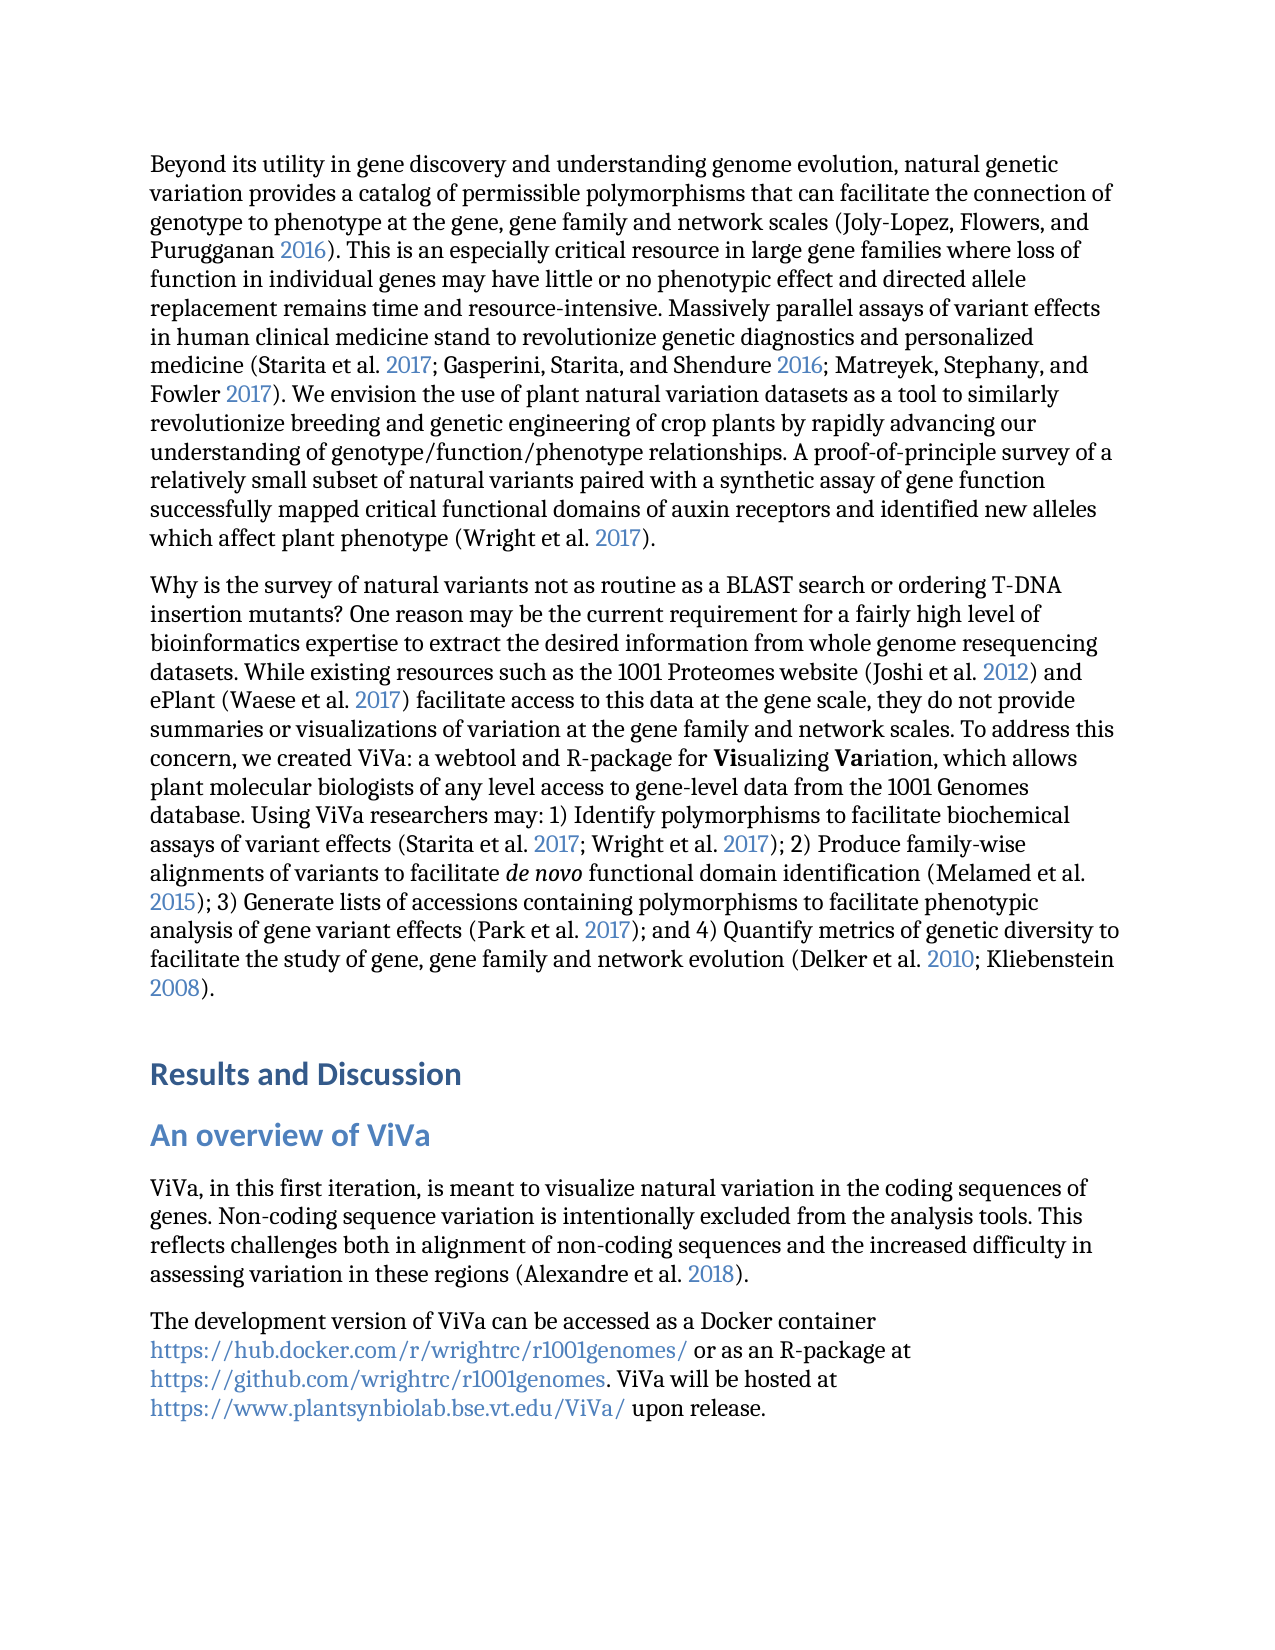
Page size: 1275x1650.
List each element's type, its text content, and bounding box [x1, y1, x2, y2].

subtitle An overview of ViVa [150, 1114, 1125, 1155]
text ViVa, in this first iteration, is meant to visualize natural variation in the coding sequences of genes. Non-coding sequence variation is intentionally excluded from the analysis tools. This reflects challenges both in alignment of non-coding sequences and the increased difficulty in assessing variation in these regions (Alexandre et al. 2018). [150, 1173, 1125, 1288]
text Why is the survey of natural variants not as routine as a BLAST search or ordering T-DNA insertion mutants? One reason may be the current requirement for a fairly high level of bioinformatics expertise to extract the desired information from whole genome resequencing datasets. While existing resources such as the 1001 Proteomes website (Joshi et al. 2012) and ePlant (Waese et al. 2017) facilitate access to this data at the gene scale, they do not provide summaries or visualizations of variation at the gene family and network scales. To address this concern, we created ViVa: a webtool and R-package for Visualizing Variation, which allows plant molecular biologists of any level access to gene-level data from the 1001 Genomes database. Using ViVa researchers may: 1) Identify polymorphisms to facilitate biochemical assays of variant effects (Starita et al. 2017; Wright et al. 2017); 2) Produce family-wise alignments of variants to facilitate de novo functional domain identification (Melamed et al. 2015); 3) Generate lists of accessions containing polymorphisms to facilitate phenotypic analysis of gene variant effects (Park et al. 2017); and 4) Quantify metrics of genetic diversity to facilitate the study of gene, gene family and network evolution (Delker et al. 2010; Kliebenstein 2008). [150, 571, 1125, 1002]
text The development version of ViVa can be accessed as a Docker container https://hub.docker.com/r/wrightrc/r1001genomes/ or as an R-package at https://github.com/wrightrc/r1001genomes. ViVa will be hosted at https://www.plantsynbiolab.bse.vt.edu/ViVa/ upon release. [150, 1307, 1125, 1422]
text Beyond its utility in gene discovery and understanding genome evolution, natural genetic variation provides a catalog of permissible polymorphisms that can facilitate the connection of genotype to phenotype at the gene, gene family and network scales (Joly-Lopez, Flowers, and Purugganan 2016). This is an especially critical resource in large gene families where loss of function in individual genes may have little or no phenotypic effect and directed allele replacement remains time and resource-intensive. Massively parallel assays of variant effects in human clinical medicine stand to revolutionize genetic diagnostics and personalized medicine (Starita et al. 2017; Gasperini, Starita, and Shendure 2016; Matreyek, Stephany, and Fowler 2017). We envision the use of plant natural variation datasets as a tool to similarly revolutionize breeding and genetic engineering of crop plants by rapidly advancing our understanding of genotype/function/phenotype relationships. A proof-of-principle survey of a relatively small subset of natural variants paired with a synthetic assay of gene function successfully mapped critical functional domains of auxin receptors and identified new alleles which affect plant phenotype (Wright et al. 2017). [150, 150, 1125, 552]
subtitle Results and Discussion [150, 1052, 1125, 1093]
